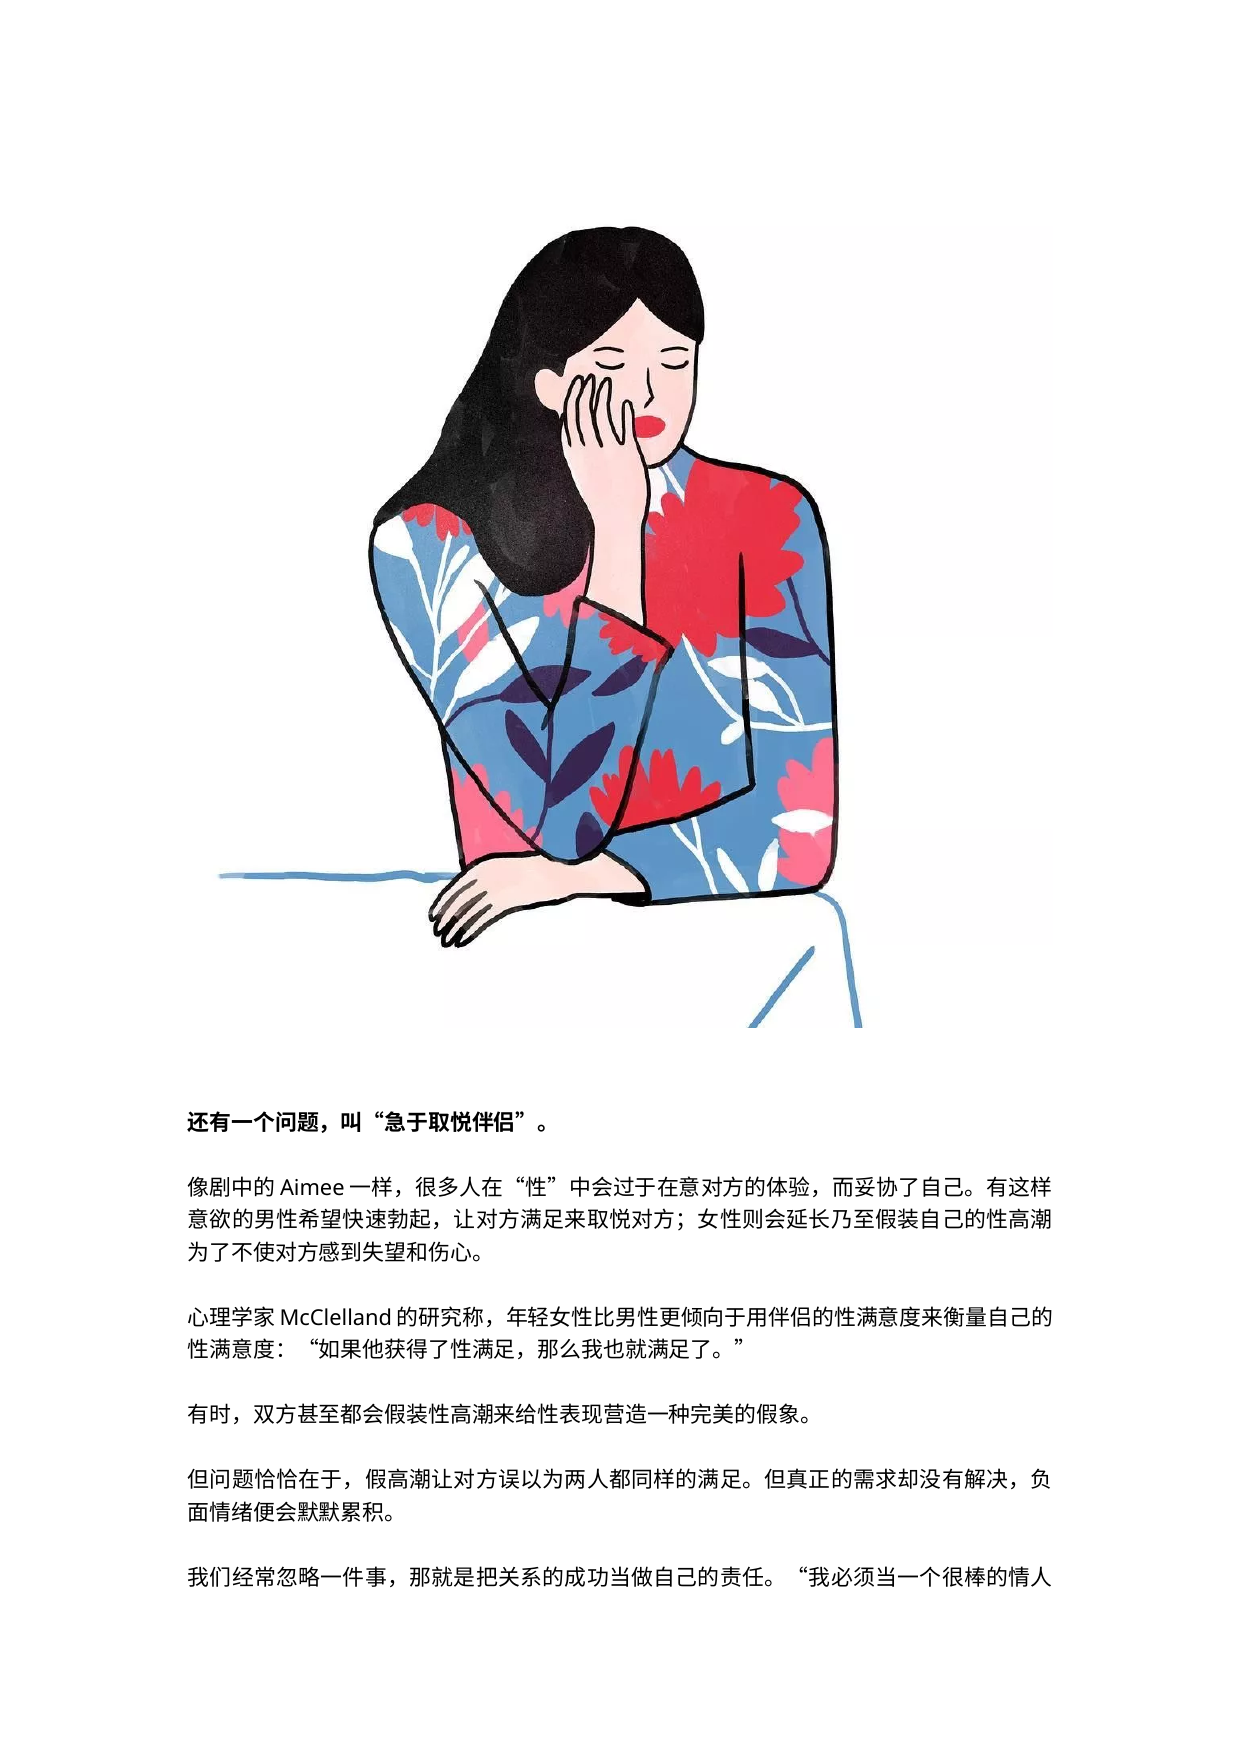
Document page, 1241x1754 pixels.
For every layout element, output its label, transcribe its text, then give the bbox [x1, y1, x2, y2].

text 有时，双方甚至都会假装性高潮来给性表现营造一种完美的假象。 [187, 1397, 1053, 1429]
picture [187, 162, 1053, 1028]
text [187, 1559, 1053, 1592]
text 像剧中的Aimee一样，很多人在“性”中会过于在意对方的体验，而妥协了自己。有这样意欲的男性希望快速勃起，让对方满足来取悦对方；女性则会延长乃至假装自己的性高潮，为了不使对方感到失望和伤心。 [187, 1169, 1053, 1267]
text 还有一个问题，叫“急于取悦伴侣”。 [187, 1104, 1053, 1137]
text 但问题恰恰在于，假高潮让对方误以为两人都同样的满足。但真正的需求却没有解决，负面情绪便会默默累积。 [187, 1462, 1053, 1527]
text 心理学家McClelland的研究称，年轻女性比男性更倾向于用伴侣的性满意度来衡量自己的性满意度：“如果他获得了性满足，那么我也就满足了。” [187, 1299, 1053, 1364]
